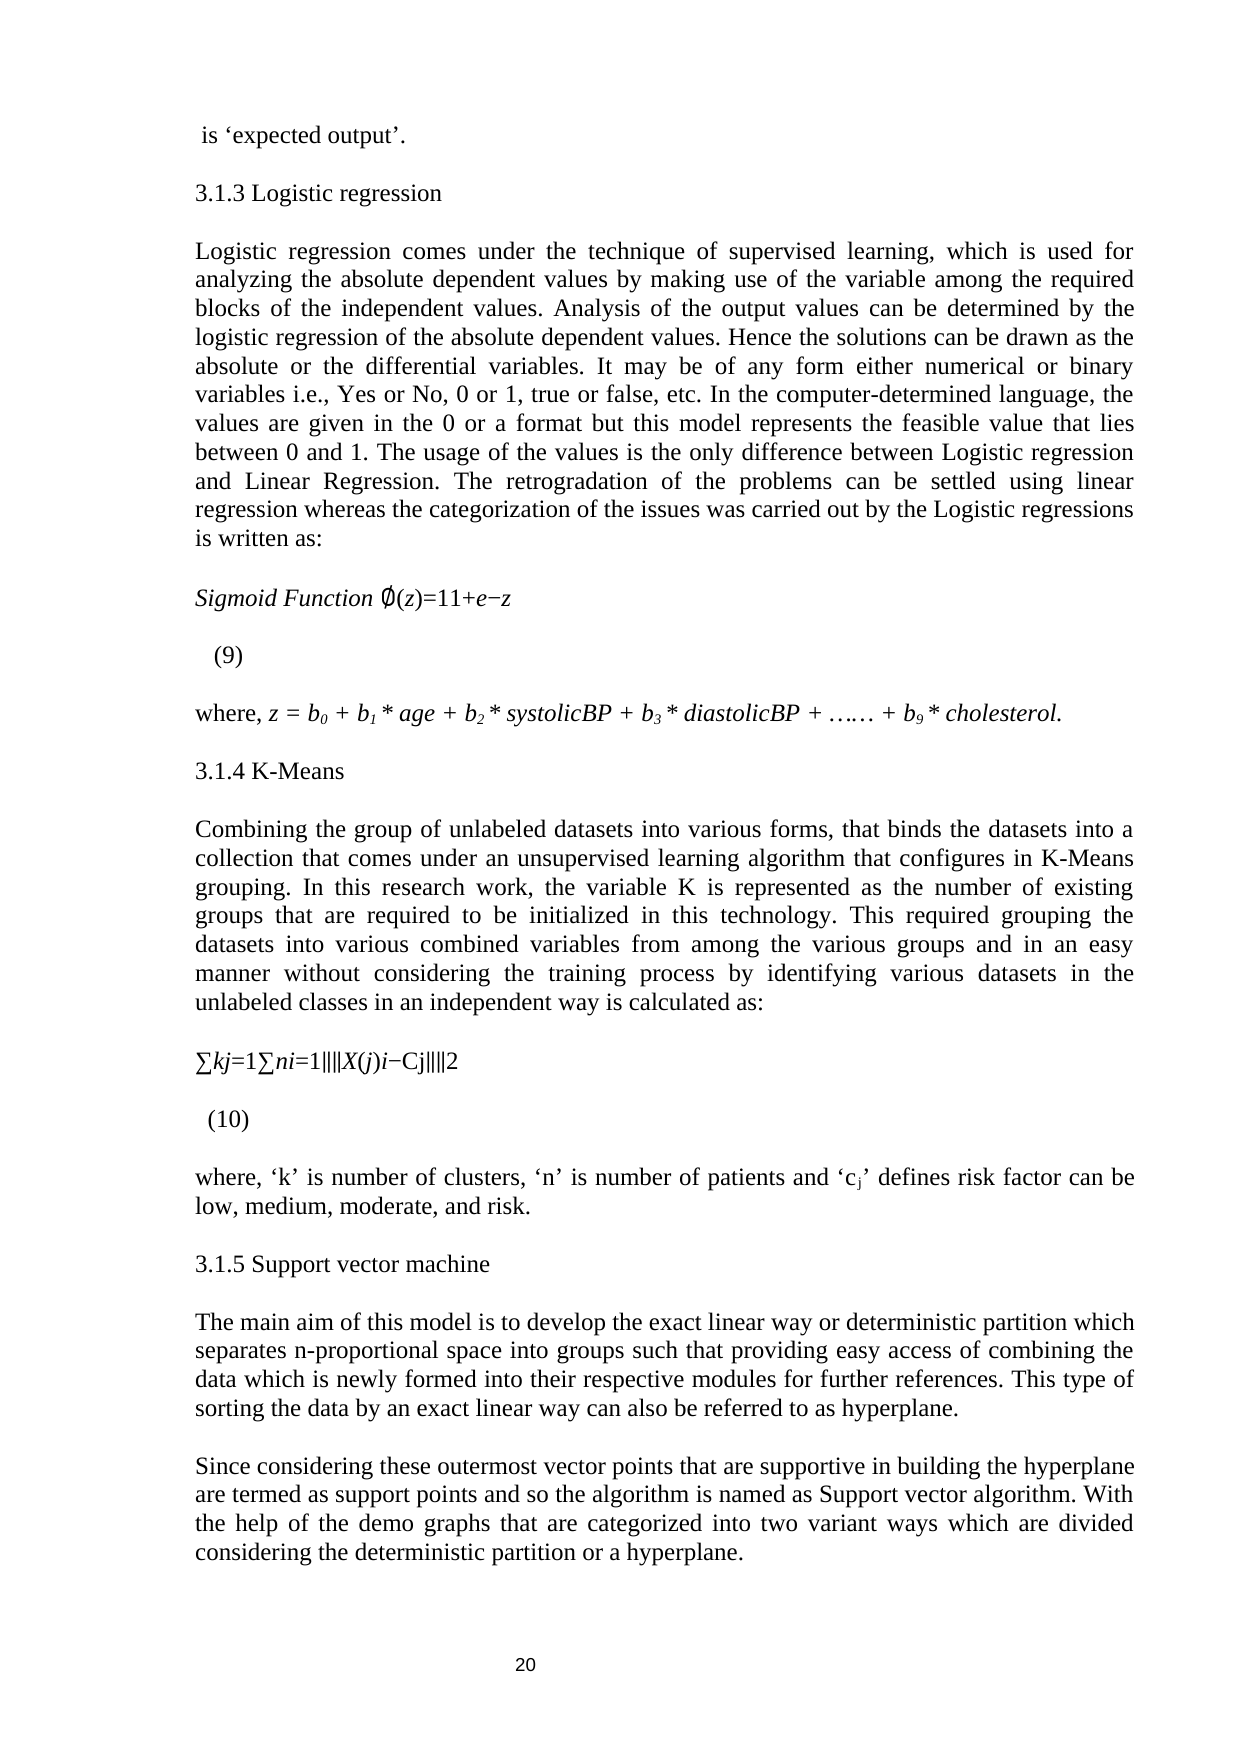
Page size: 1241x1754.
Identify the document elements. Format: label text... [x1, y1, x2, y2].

text ∑kj=1∑ni=1∥∥X(j)i−Cj∥∥2 [195, 1045, 1135, 1075]
text where, ‘k’ is number of clusters, ‘n’ is number of patients and ‘cj’ defines risk factor can be low, medium, moderate, and risk. [195, 1162, 1135, 1219]
text (9) [195, 641, 1135, 669]
text Combining the group of unlabeled datasets into various forms, that binds the datasets into a collection that comes under an unsupervised learning algorithm that configures in K-Means grouping. In this research work, the variable K is represented as the number of existing groups that are required to be initialized in this technology. This required grouping the datasets into various combined variables from among the various groups and in an easy manner without considering the training process by identifying various datasets in the unlabeled classes in an independent way is calculated as: [195, 814, 1135, 1016]
text is ‘expected output’. [195, 120, 1135, 149]
text Logistic regression comes under the technique of supervised learning, which is used for analyzing the absolute dependent values by making use of the variable among the required blocks of the independent values. Analysis of the output values can be determined by the logistic regression of the absolute dependent values. Hence the solutions can be drawn as the absolute or the differential variables. It may be of any form either numerical or binary variables i.e., Yes or No, 0 or 1, true or false, etc. In the computer-determined language, the values are given in the 0 or a format but this model represents the feasible value that lies between 0 and 1. The usage of the values is the only difference between Logistic regression and Linear Regression. The retrogradation of the problems can be settled using linear regression whereas the categorization of the issues was carried out by the Logistic regressions is written as: [195, 236, 1135, 552]
text 3.1.3 Logistic regression [195, 178, 1135, 207]
text where, z = b0 + b1 * age + b2 * systolicBP + b3 * diastolicBP + …… + b9 * cholesterol. [195, 698, 1135, 727]
text Since considering these outermost vector points that are supportive in building the hyperplane are termed as support points and so the algorithm is named as Support vector algorithm. With the help of the demo graphs that are categorized into two variant ways which are divided considering the deterministic partition or a hyperplane. [195, 1451, 1135, 1566]
text 3.1.5 Support vector machine [195, 1249, 1135, 1277]
text 3.1.4 K-Means [195, 756, 1135, 785]
text (10) [195, 1104, 1135, 1133]
text The main aim of this model is to develop the exact linear way or deterministic partition which separates n-proportional space into groups such that providing easy access of combining the data which is newly formed into their respective modules for further references. This type of sorting the data by an exact linear way can also be referred to as hyperplane. [195, 1307, 1135, 1422]
text Sigmoid Function ∅(z)=11+e−z [195, 581, 1135, 611]
